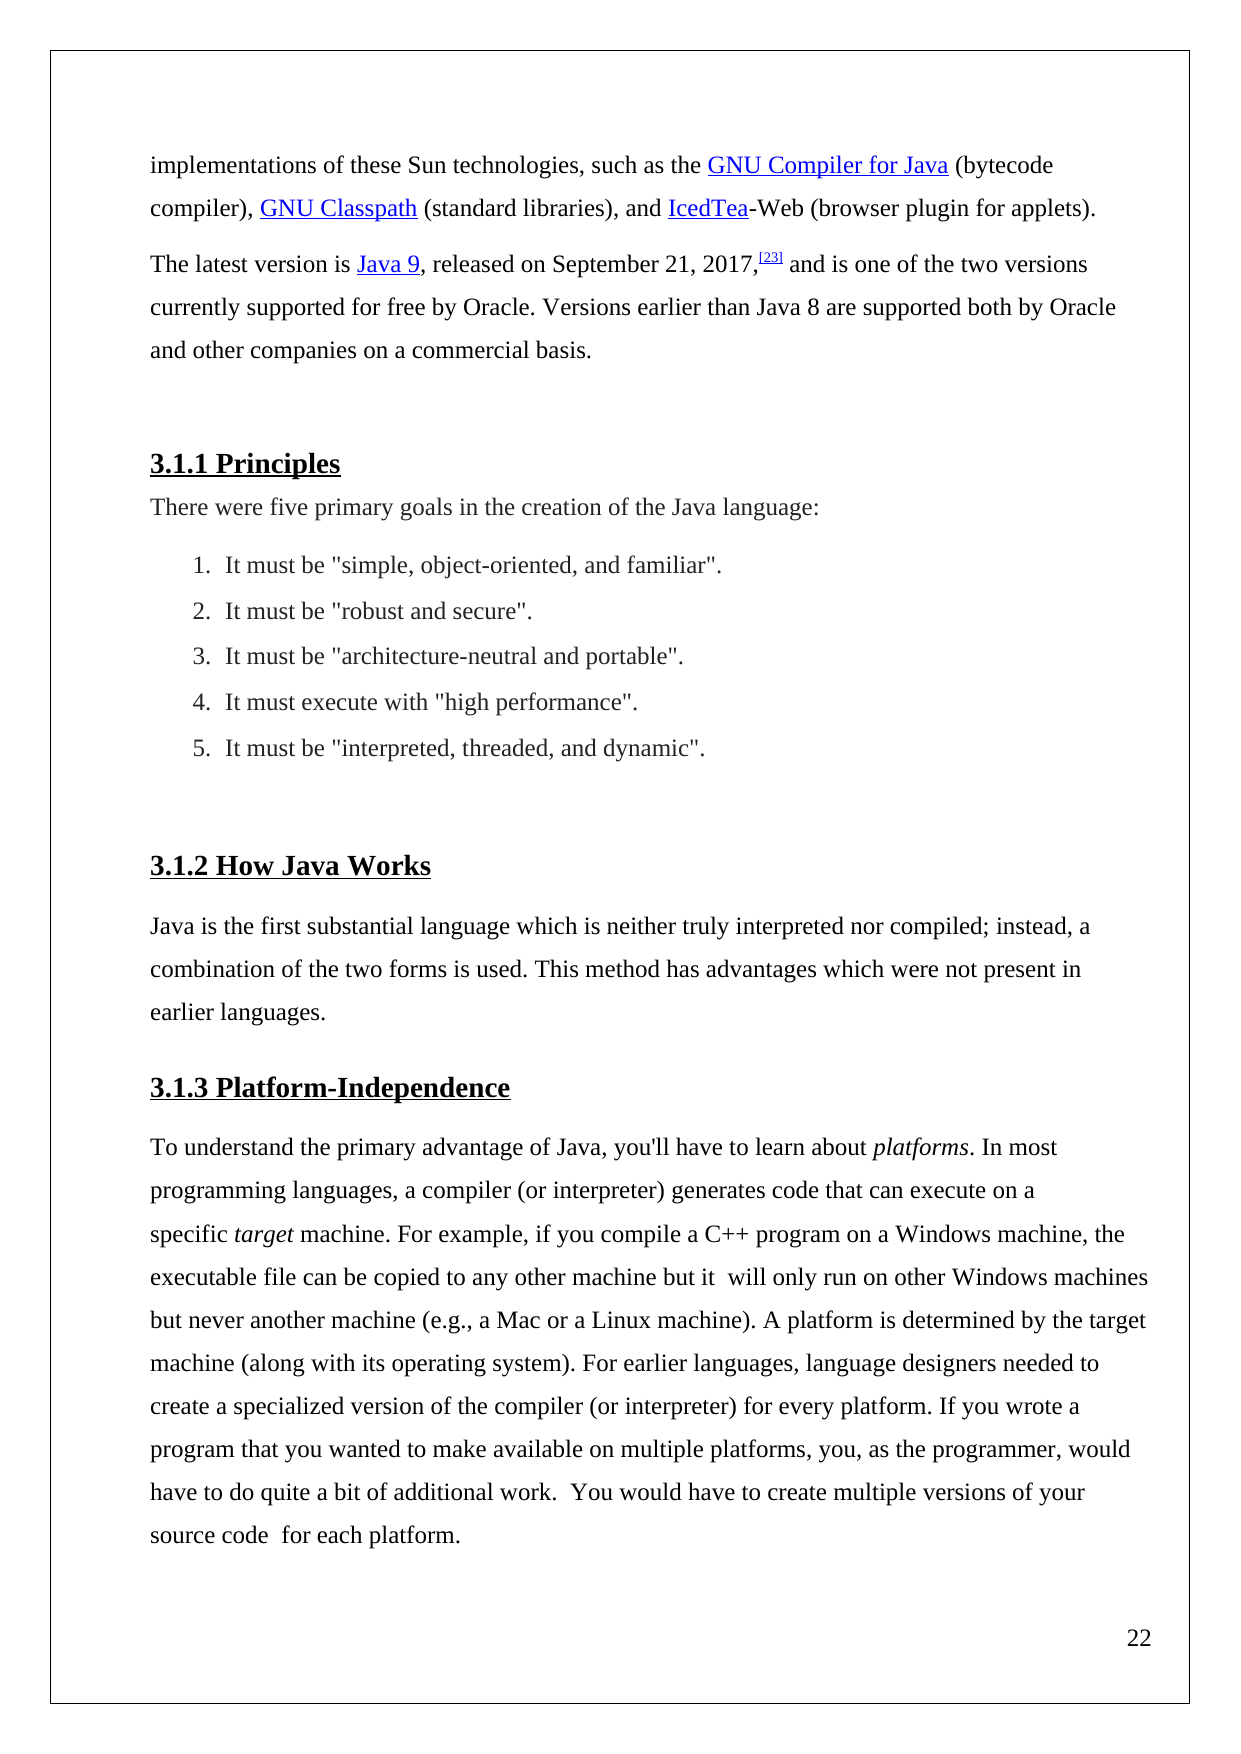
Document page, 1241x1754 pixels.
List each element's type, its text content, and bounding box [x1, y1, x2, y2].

text Java is the first substantial language which is neither truly interpreted nor compiled; instead, a combination of the two forms is used. This method has advantages which were not present in earlier languages. [150, 911, 1152, 1026]
list It must be "interpreted, threaded, and dynamic". [192, 733, 1152, 761]
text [150, 150, 1152, 222]
text To understand the primary advantage of Java, you'll have to learn about platforms. In most programming languages, a compiler (or interpreter) generates code that can execute on a specific target machine. For example, if you compile a C++ program on a Windows machine, the executable file can be copied to any other machine but it will only run on other Windows machines but never another machine (e.g., a Mac or a Linux machine). A platform is determined by the target machine (along with its operating system). For earlier languages, language designers needed to create a specialized version of the compiler (or interpreter) for every platform. If you wrote a program that you wanted to make available on multiple platforms, you, as the programmer, would have to do quite a bit of additional work. You would have to create multiple versions of your source code for each platform. [150, 1132, 1152, 1549]
list It must be "simple, object-oriented, and familiar". [192, 550, 1152, 579]
text There were five primary goals in the creation of the Java language: [150, 492, 1152, 521]
subtitle 3.1.1 Principles [150, 446, 1152, 480]
text 3.1.2 How Java Works [150, 848, 1152, 882]
list It must execute with "high performance". [192, 687, 1152, 716]
list It must be "robust and secure". [192, 596, 1152, 624]
list It must be "architecture-neutral and portable". [192, 641, 1152, 670]
text 3.1.3 Platform-Independence [150, 1070, 1152, 1103]
text The latest version is Java 9, released on September 21, 2017,[23] and is one of the two versions currently supported for free by Oracle. Versions earlier than Java 8 are supported both by Oracle and other companies on a commercial basis. [150, 249, 1152, 364]
